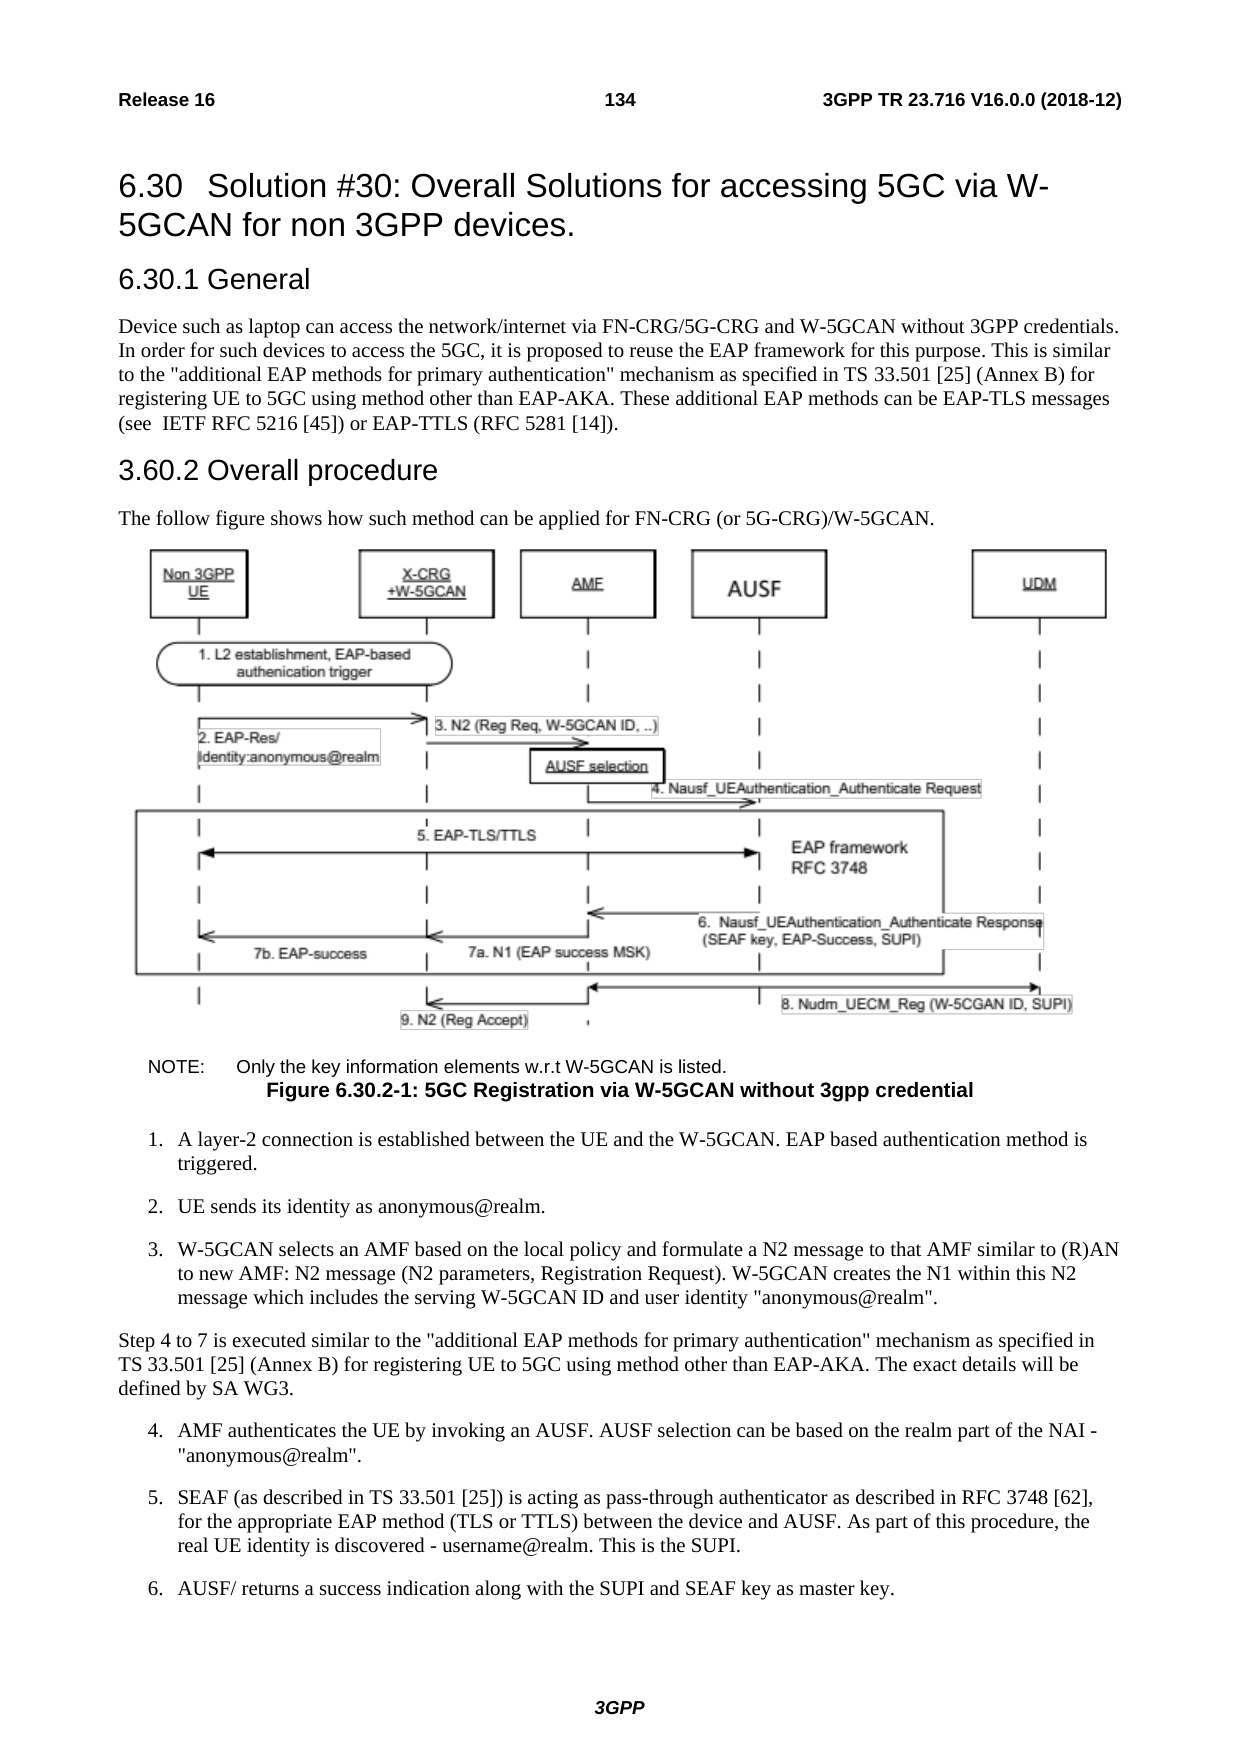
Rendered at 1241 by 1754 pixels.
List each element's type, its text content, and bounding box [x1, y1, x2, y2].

text NOTE: Only the key information elements w.r.t W-5GCAN is listed. [148, 1056, 1122, 1078]
text 5. SEAF (as described in TS 33.501 [25]) is acting as pass-through authenticator as described in RFC 3748 [62], for the appropriate EAP method (TLS or TTLS) between the device and AUSF. As part of this procedure, the real UE identity is discovered - username@realm. This is the SUPI. [148, 1485, 1122, 1557]
text 1. A layer-2 connection is established between the UE and the W-5GCAN. EAP based authentication method is triggered. [148, 1127, 1122, 1175]
text Step 4 to 7 is executed similar to the "additional EAP methods for primary authentication" mechanism as specified in TS 33.501 [25] (Annex B) for registering UE to 5GC using method other than EAP-AKA. The exact details will be defined by SA WG3. [118, 1327, 1122, 1400]
text Figure 6.30.2-1: 5GC Registration via W-5GCAN without 3gpp credential [118, 1078, 1122, 1102]
text 6. AUSF/ returns a success indication along with the SUPI and SEAF key as master key. [148, 1576, 1122, 1600]
text 2. UE sends its identity as anonymous@realm. [148, 1194, 1122, 1218]
subtitle 6.30.1 General [118, 262, 1122, 295]
text 4. AMF authenticates the UE by invoking an AUSF. AUSF selection can be based on the realm part of the NAI - "anonymous@realm". [148, 1418, 1122, 1467]
subtitle 6.30 Solution #30: Overall Solutions for accessing 5GC via W-5GCAN for non 3GPP devices. [118, 166, 1122, 243]
text 3. W-5GCAN selects an AMF based on the local policy and formulate a N2 message to that AMF similar to (R)AN to new AMF: N2 message (N2 parameters, Registration Request). W-5GCAN creates the N1 within this N2 message which includes the serving W-5GCAN ID and user identity "anonymous@realm". [148, 1237, 1122, 1309]
text The follow figure shows how such method can be applied for FN-CRG (or 5G-CRG)/W-5GCAN. [118, 506, 1122, 529]
text Device such as laptop can access the network/internet via FN-CRG/5G-CRG and W-5GCAN without 3GPP credentials. In order for such devices to access the 5GC, it is proposed to reuse the EAP framework for this purpose. This is similar to the "additional EAP methods for primary authentication" mechanism as specified in TS 33.501 [25] (Annex B) for registering UE to 5GC using method other than EAP-AKA. These additional EAP methods can be EAP-TLS messages (see IETF RFC 5216 [45]) or EAP-TTLS (RFC 5281 [14]). [118, 314, 1122, 434]
subtitle 3.60.2 Overall procedure [118, 453, 1122, 487]
